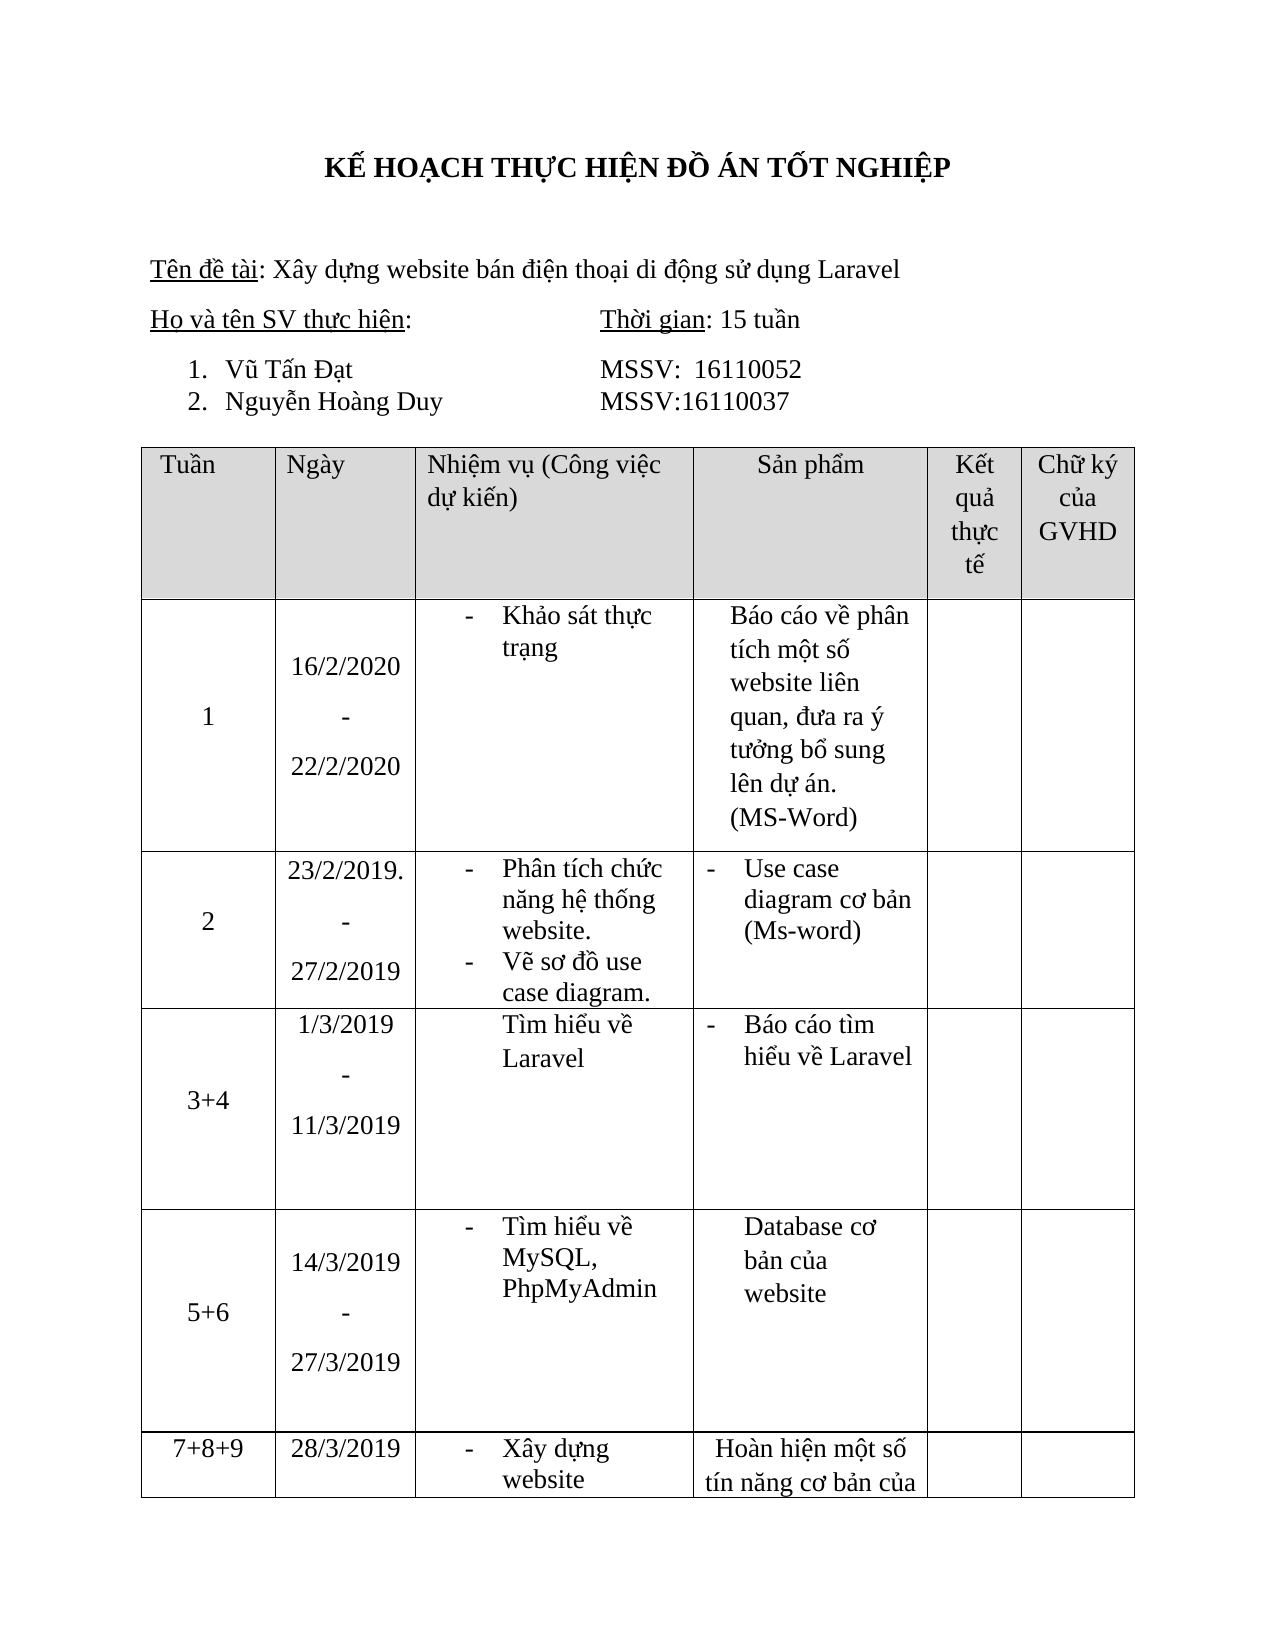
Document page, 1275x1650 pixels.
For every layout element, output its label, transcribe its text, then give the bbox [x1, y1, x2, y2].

table_header Chữ ký của GVHD [1022, 448, 1134, 598]
table_cell [928, 1009, 1021, 1209]
table_cell [928, 600, 1021, 851]
text Tên đề tài: Xây dựng website bán điện thoại di động sử dụng Laravel [150, 253, 1125, 284]
table_cell [928, 1210, 1021, 1431]
table_cell [1022, 1433, 1134, 1497]
text KẾ HOẠCH THỰC HIỆN ĐỒ ÁN TỐT NGHIỆP [150, 150, 1125, 183]
table_cell 23/2/2019. - 27/2/2019 [276, 852, 415, 1007]
table_cell Tìm hiểu về Laravel [416, 1009, 693, 1209]
text Họ và tên SV thực hiện: Thời gian: 15 tuần [150, 303, 1125, 334]
table_cell Use case diagram cơ bản (Ms-word) [694, 852, 927, 1007]
table_cell Phân tích chức năng hệ thống website. Vẽ sơ đồ use case diagram. [416, 852, 693, 1007]
list Vũ Tấn Đạt MSSV: 16110052 [187, 353, 1125, 384]
table_cell [1022, 600, 1134, 851]
table_cell Database cơ bản của website [694, 1210, 927, 1431]
table_cell Báo cáo tìm hiểu về Laravel [694, 1009, 927, 1209]
table_cell Khảo sát thực trạng [416, 600, 693, 851]
table_header Nhiệm vụ (Công việc dự kiến) [416, 448, 693, 598]
table_cell [1022, 1009, 1134, 1209]
table_cell [1022, 852, 1134, 1007]
table_cell Tìm hiểu về MySQL, PhpMyAdmin [416, 1210, 693, 1431]
table_cell 16/2/2020 - 22/2/2020 [276, 600, 415, 851]
table_cell [928, 1433, 1021, 1497]
table_header Tuần [142, 448, 275, 598]
table_cell Báo cáo về phân tích một số website liên quan, đưa ra ý tưởng bổ sung lên dự án. (MS-Word) [694, 600, 927, 851]
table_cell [694, 1433, 927, 1497]
table_header Sản phẩm [694, 448, 927, 598]
list Nguyễn Hoàng Duy MSSV:16110037 [187, 384, 1125, 416]
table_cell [276, 1433, 415, 1497]
table_cell 7+8+9 [142, 1433, 275, 1497]
table_cell Xây dựng website [416, 1433, 693, 1497]
table_cell 14/3/2019 - 27/3/2019 [276, 1210, 415, 1431]
table_header Ngày [276, 448, 415, 598]
table_cell 3+4 [142, 1009, 275, 1209]
table_header Kết quả thực tế [928, 448, 1021, 598]
table_cell [1022, 1210, 1134, 1431]
table_cell 2 [142, 852, 275, 1007]
table_cell 5+6 [142, 1210, 275, 1431]
table_cell [928, 852, 1021, 1007]
table_cell 1 [142, 600, 275, 851]
table_cell 1/3/2019 - 11/3/2019 [276, 1009, 415, 1209]
